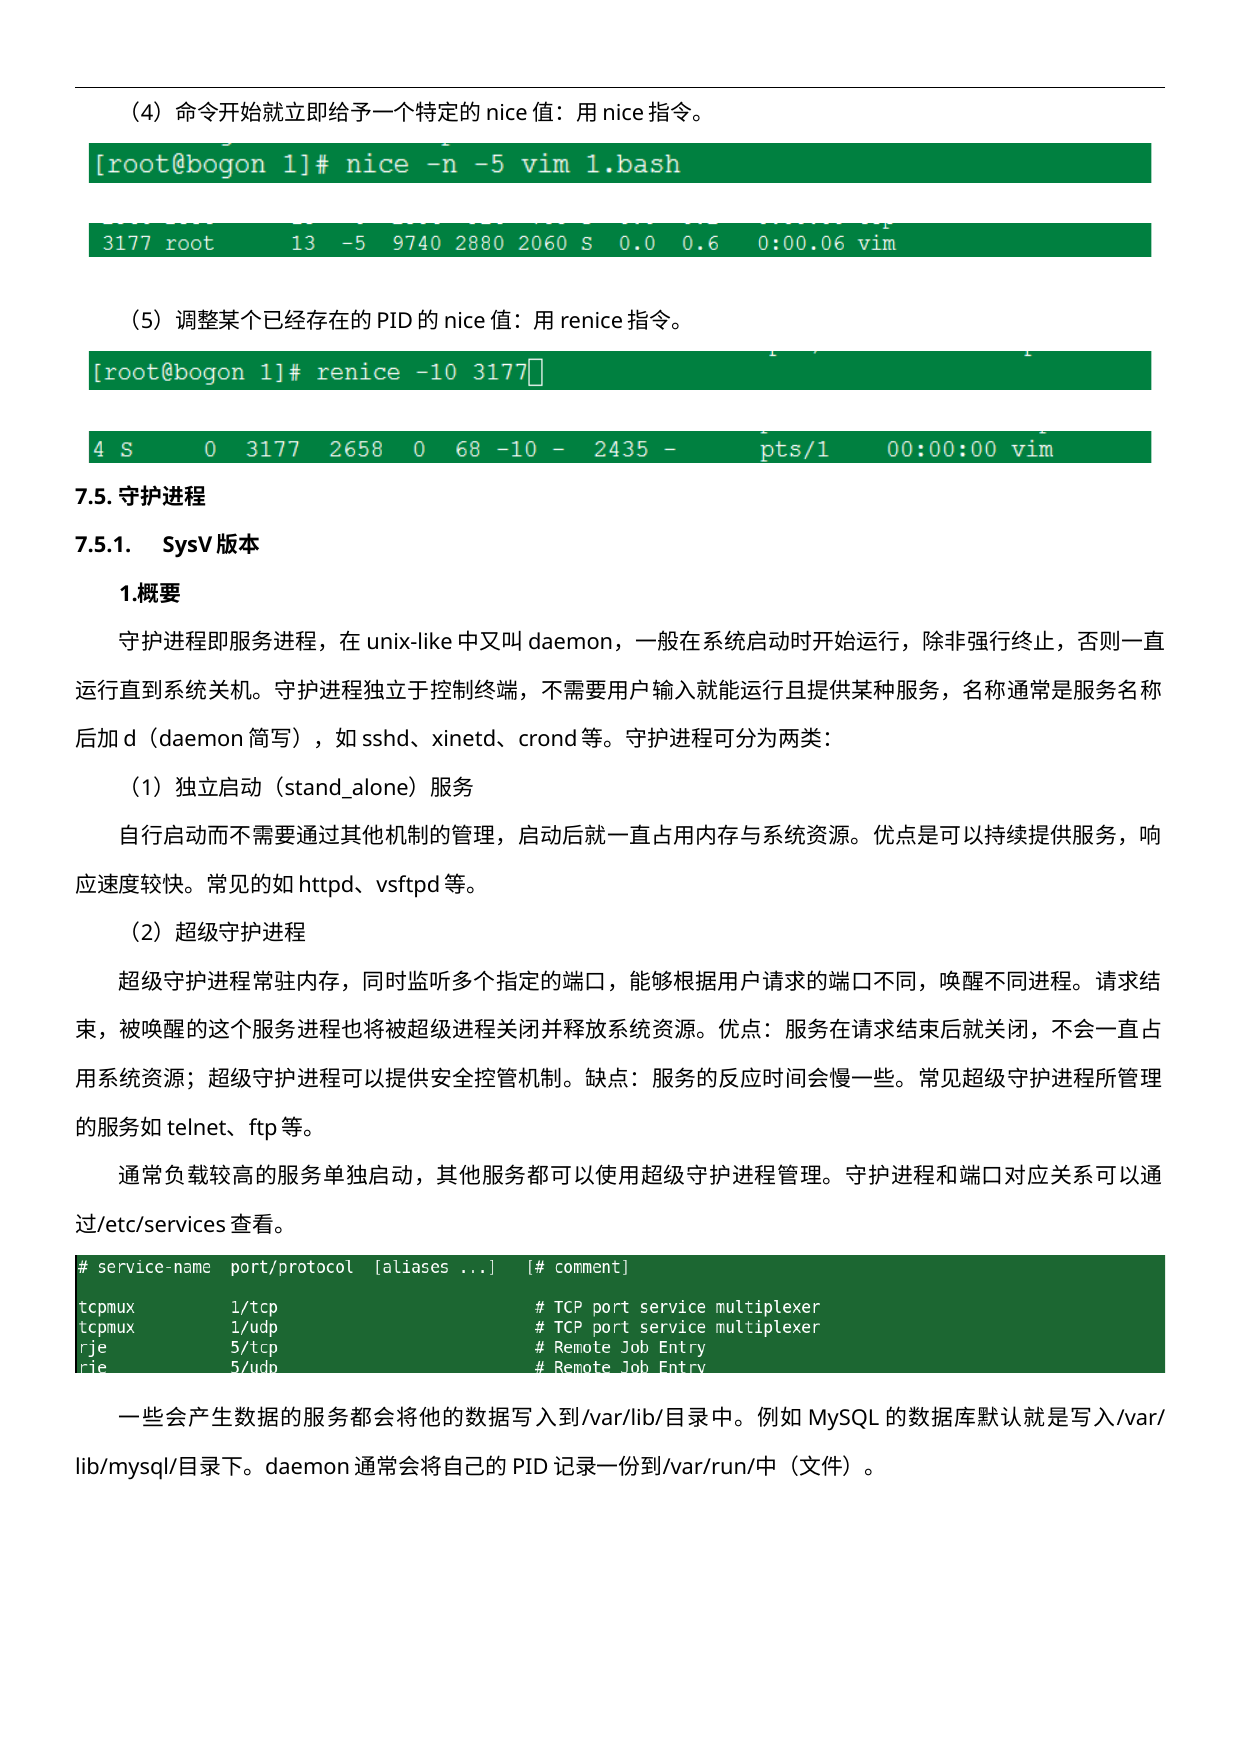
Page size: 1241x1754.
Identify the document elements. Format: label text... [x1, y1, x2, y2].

text 一些会产生数据的服务都会将他的数据写入到/var/lib/目录中。例如MySQL的数据库默认就是写入/var/lib/mysql/目录下。daemon通常会将自己的PID记录一份到/var/run/中（文件）。 [75, 1400, 1165, 1481]
text （1）独立启动（stand_alone）服务 [75, 769, 1165, 802]
picture [88, 351, 1152, 390]
text 1.概要 [75, 575, 1165, 608]
picture [88, 431, 1152, 463]
text （4）命令开始就立即给予一个特定的nice值：用nice指令。 [75, 95, 1165, 127]
text 通常负载较高的服务单独启动，其他服务都可以使用超级守护进程管理。守护进程和端口对应关系可以通过/etc/services查看。 [75, 1158, 1165, 1239]
picture [88, 143, 1152, 183]
text （5）调整某个已经存在的PID的nice值：用renice指令。 [75, 303, 1165, 336]
picture [75, 1255, 1166, 1373]
text 守护进程即服务进程，在unix-like中又叫daemon，一般在系统启动时开始运行，除非强行终止，否则一直运行直到系统关机。守护进程独立于控制终端，不需要用户输入就能运行且提供某种服务，名称通常是服务名称后加d（daemon简写），如sshd、xinetd、crond等。守护进程可分为两类： [75, 624, 1165, 754]
text 守护进程 [75, 479, 1165, 511]
text （2）超级守护进程 [75, 915, 1165, 947]
text 自行启动而不需要通过其他机制的管理，启动后就一直占用内存与系统资源。优点是可以持续提供服务，响应速度较快。常见的如httpd、vsftpd等。 [75, 818, 1165, 899]
text SysV版本 [75, 527, 1165, 559]
picture [88, 223, 1152, 257]
text 超级守护进程常驻内存，同时监听多个指定的端口，能够根据用户请求的端口不同，唤醒不同进程。请求结束，被唤醒的这个服务进程也将被超级进程关闭并释放系统资源。优点：服务在请求结束后就关闭，不会一直占用系统资源；超级守护进程可以提供安全控管机制。缺点：服务的反应时间会慢一些。常见超级守护进程所管理的服务如telnet、ftp等。 [75, 963, 1165, 1142]
